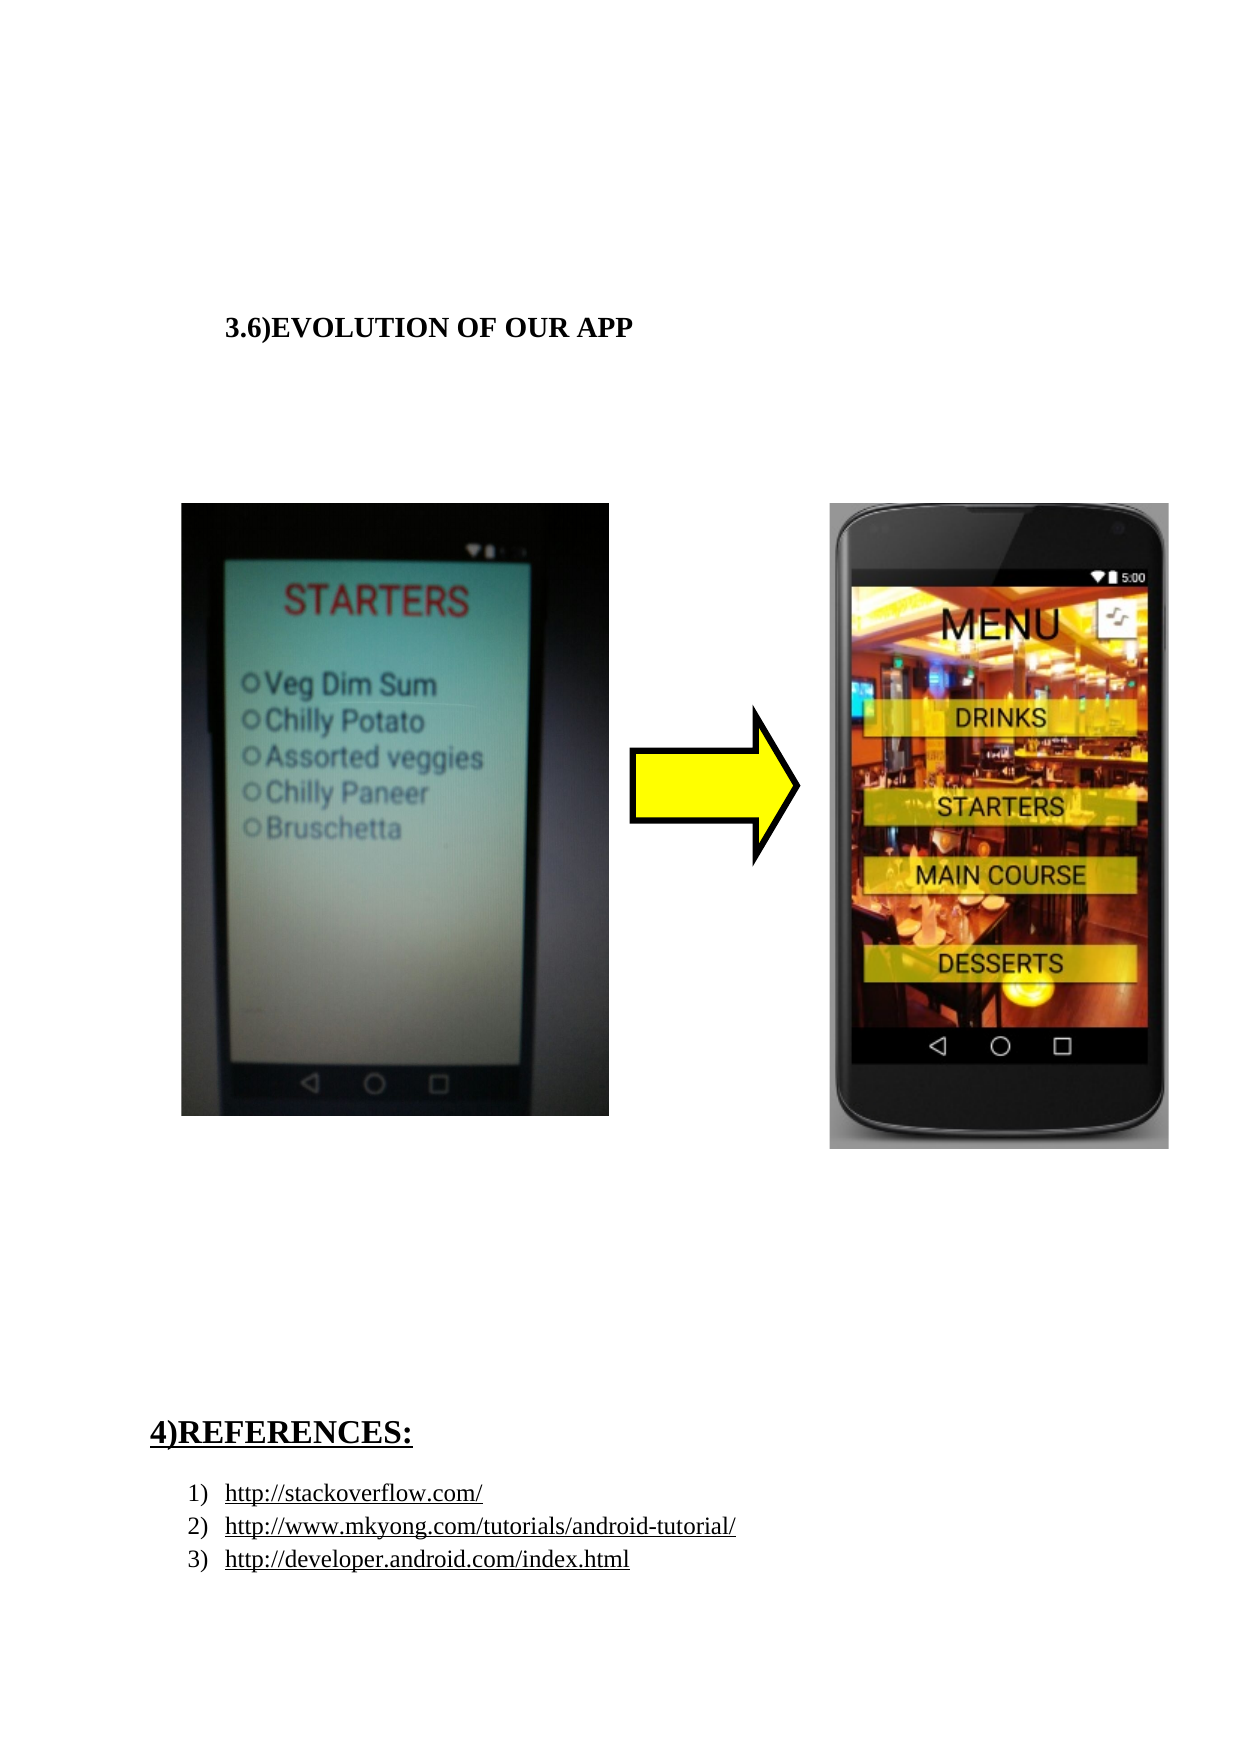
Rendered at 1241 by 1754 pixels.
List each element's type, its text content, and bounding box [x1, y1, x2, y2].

picture [828, 503, 1168, 1146]
text 4)REFERENCES: [150, 1413, 1090, 1451]
picture [181, 503, 609, 1116]
list http://stackoverflow.com/ [187, 1478, 1090, 1506]
list http://www.mkyong.com/tutorials/android-tutorial/ [187, 1511, 1090, 1539]
list 3.6)EVOLUTION OF OUR APP [225, 310, 1090, 343]
list http://developer.android.com/index.html [187, 1544, 1090, 1572]
